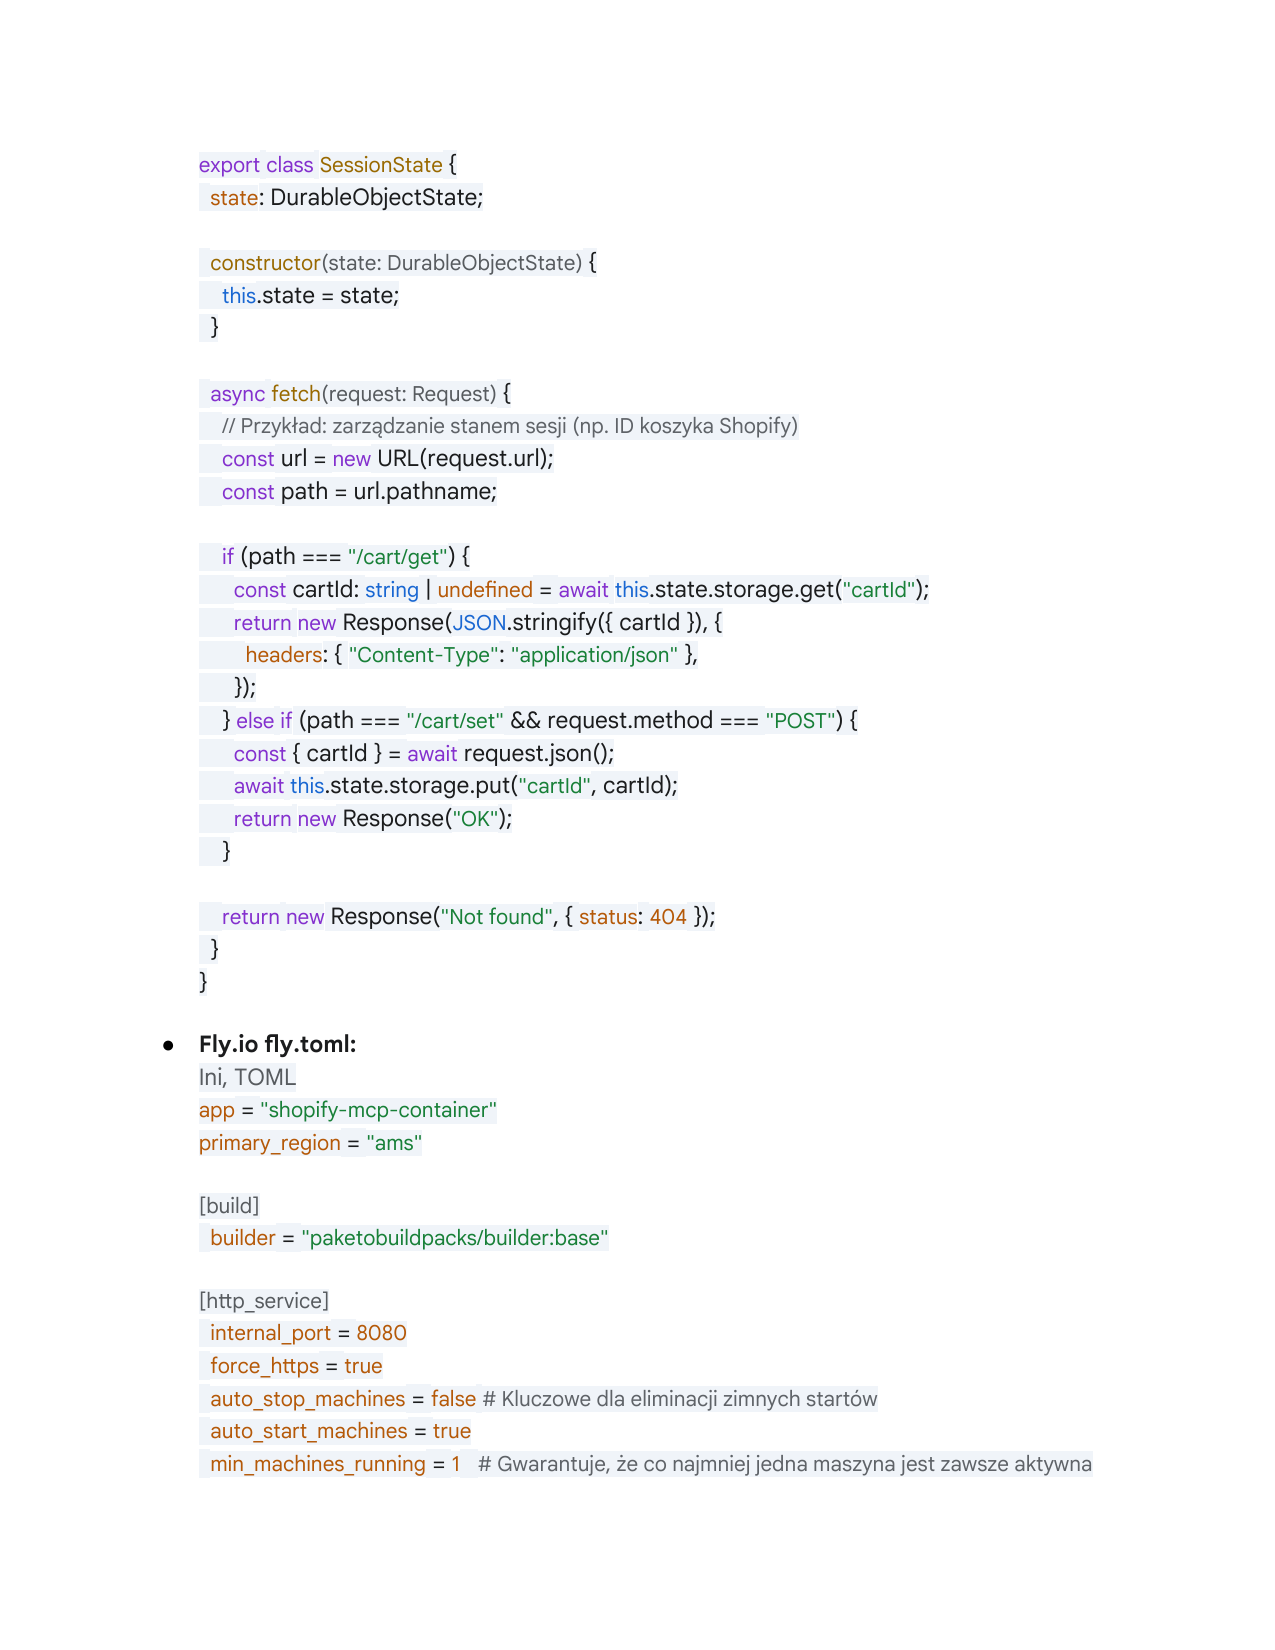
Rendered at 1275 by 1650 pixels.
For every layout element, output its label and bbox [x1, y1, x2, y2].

list [161, 1030, 1125, 1478]
list [161, 150, 1125, 1026]
